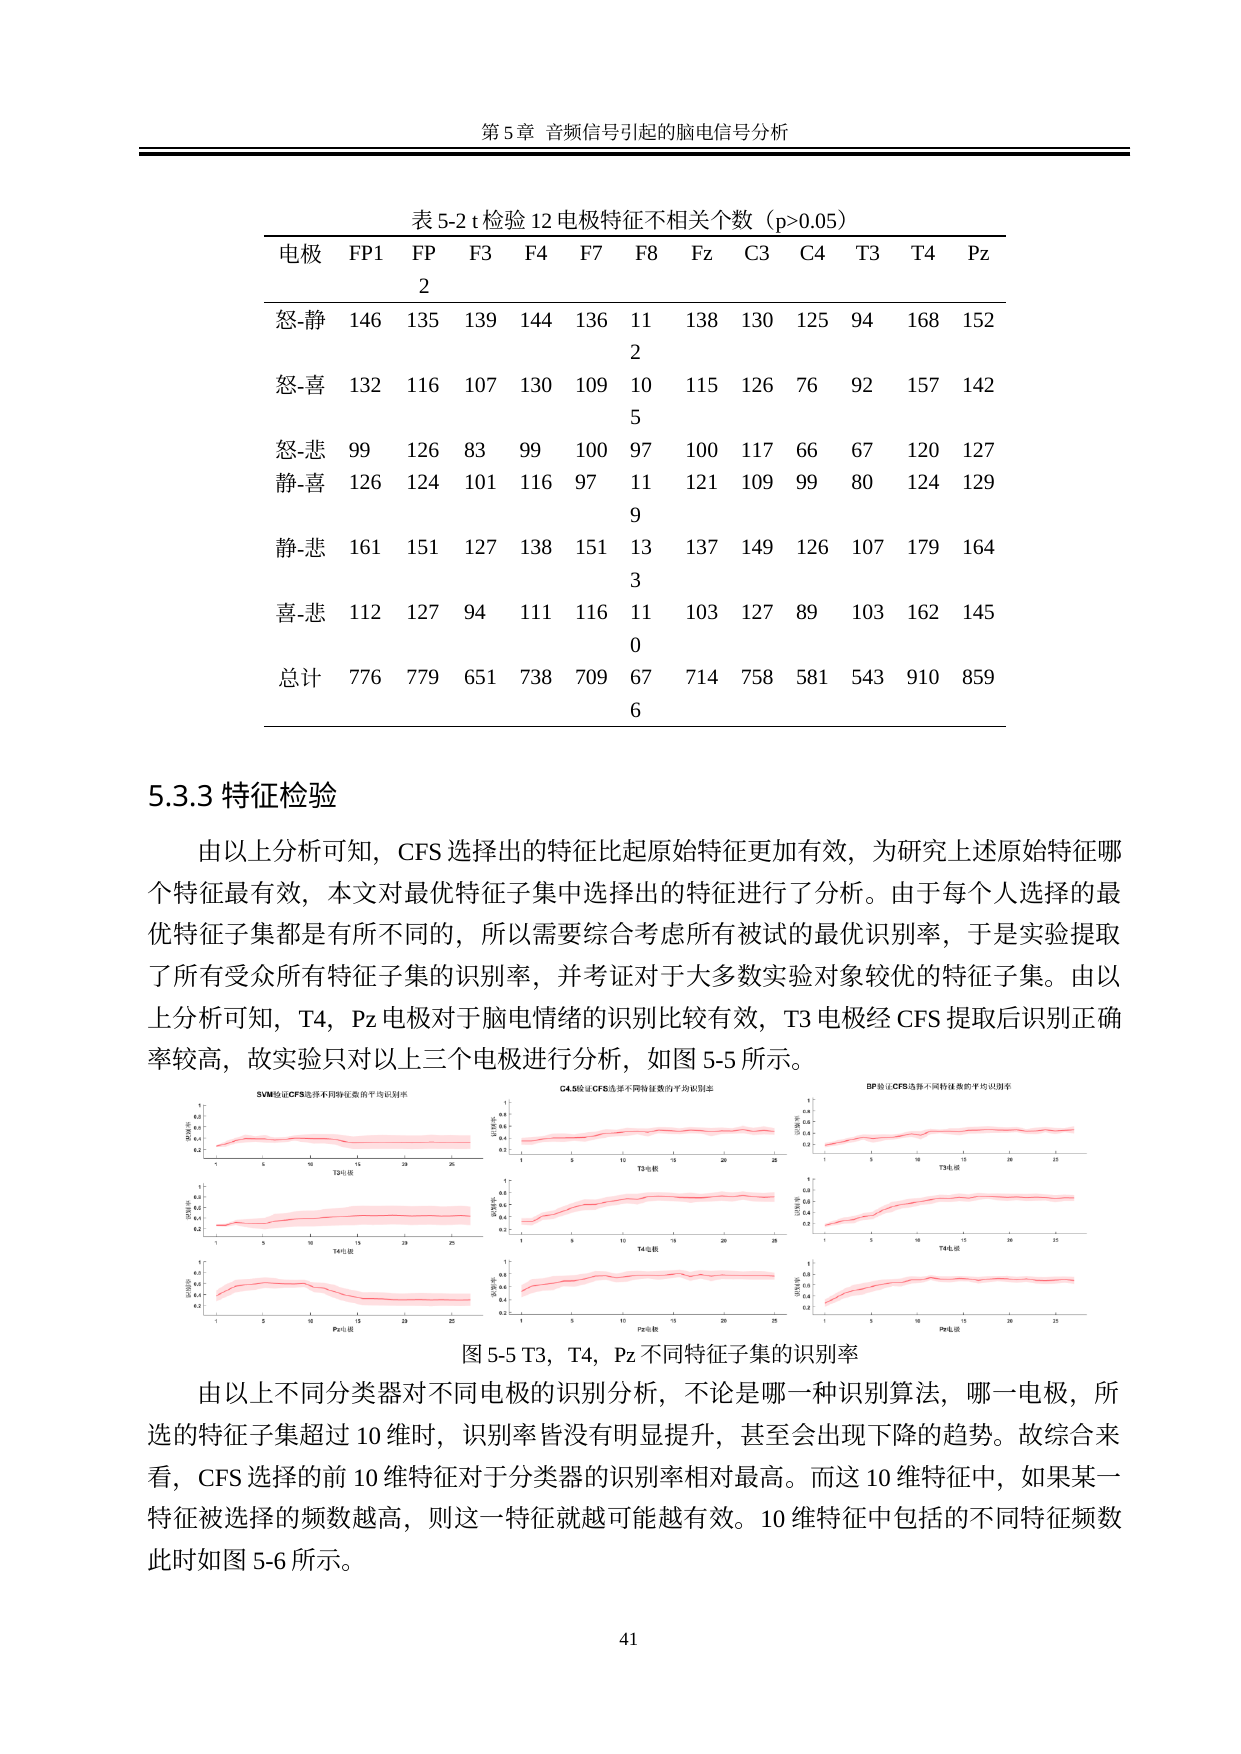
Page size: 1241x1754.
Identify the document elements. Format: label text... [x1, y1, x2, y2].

table_cell 162 [895, 596, 951, 661]
text 图5-5 T3，T4，Pz不同特征子集的识别率 [148, 1337, 1122, 1369]
table_cell 581 [785, 661, 840, 726]
table_cell 105 [619, 368, 674, 433]
table_cell 776 [337, 661, 395, 726]
table_cell 161 [337, 531, 395, 596]
table_cell 127 [729, 596, 784, 661]
table_cell 121 [674, 466, 729, 531]
table_cell 133 [619, 531, 674, 596]
table_cell 109 [564, 368, 619, 433]
table_cell 124 [395, 466, 453, 531]
table_header T3 [840, 237, 895, 301]
table_cell 758 [729, 661, 784, 726]
table_cell 97 [564, 466, 619, 531]
table_cell 709 [564, 661, 619, 726]
table_cell 总计 [264, 661, 337, 726]
text 由以上不同分类器对不同电极的识别分析，不论是哪一种识别算法，哪一电极，所选的特征子集超过10维时，识别率皆没有明显提升，甚至会出现下降的趋势。故综合来看，CFS选择的前10维特征对于分类器的识别率相对最高。而这10维特征中，如果某一特征被选择的频数越高，则这一特征就越可能越有效。10维特征中包括的不同特征频数此时如图5-6所示。 [148, 1369, 1122, 1578]
table_cell 116 [508, 466, 563, 531]
table_header FP1 [337, 237, 395, 301]
subtitle 5.3.3 特征检验 [148, 772, 1122, 814]
table_header C3 [729, 237, 784, 301]
table_cell 130 [729, 303, 784, 368]
table_header F3 [453, 237, 508, 301]
table_cell 99 [785, 466, 840, 531]
table_cell 喜-悲 [264, 596, 337, 661]
table_cell 109 [729, 466, 784, 531]
table_cell 543 [840, 661, 895, 726]
table_cell 怒-悲 [264, 433, 337, 466]
table_header 电极 [264, 237, 337, 301]
table_cell 116 [564, 596, 619, 661]
table_cell 112 [337, 596, 395, 661]
table_cell 静-悲 [264, 531, 337, 596]
table_cell 129 [951, 466, 1006, 531]
table_cell 738 [508, 661, 563, 726]
table_cell 怒-静 [264, 303, 337, 368]
table_cell 119 [619, 466, 674, 531]
table_cell 124 [895, 466, 951, 531]
table_header FP2 [395, 237, 453, 301]
table_cell 779 [395, 661, 453, 726]
table_cell 67 [840, 433, 895, 466]
table_cell 152 [951, 303, 1006, 368]
table_cell 92 [840, 368, 895, 433]
table_cell 132 [337, 368, 395, 433]
table_cell 126 [337, 466, 395, 531]
table_cell 859 [951, 661, 1006, 726]
table_cell 910 [895, 661, 951, 726]
table_cell 142 [951, 368, 1006, 433]
table_cell 76 [785, 368, 840, 433]
table_cell 99 [337, 433, 395, 466]
table_cell 89 [785, 596, 840, 661]
table_cell 149 [729, 531, 784, 596]
table_cell 138 [674, 303, 729, 368]
table_cell 151 [564, 531, 619, 596]
table_cell 164 [951, 531, 1006, 596]
picture [180, 1078, 1090, 1336]
table_cell 120 [895, 433, 951, 466]
table_cell 126 [395, 433, 453, 466]
table_cell 94 [453, 596, 508, 661]
table_cell 80 [840, 466, 895, 531]
table_cell 101 [453, 466, 508, 531]
table_cell 651 [453, 661, 508, 726]
table_cell 135 [395, 303, 453, 368]
table_cell 168 [895, 303, 951, 368]
table_cell 125 [785, 303, 840, 368]
table_header F4 [508, 237, 563, 301]
table_cell 111 [508, 596, 563, 661]
table_cell 127 [395, 596, 453, 661]
table_cell 676 [619, 661, 674, 726]
table_cell 138 [508, 531, 563, 596]
table_cell 97 [619, 433, 674, 466]
table_cell 144 [508, 303, 563, 368]
table_cell 112 [619, 303, 674, 368]
table_cell 静-喜 [264, 466, 337, 531]
table_cell 127 [951, 433, 1006, 466]
table_header Pz [951, 237, 1006, 301]
table_cell 103 [840, 596, 895, 661]
table_cell 115 [674, 368, 729, 433]
table_cell 110 [619, 596, 674, 661]
table_cell 99 [508, 433, 563, 466]
table_cell 66 [785, 433, 840, 466]
table_header Fz [674, 237, 729, 301]
table_cell 127 [453, 531, 508, 596]
table_header F7 [564, 237, 619, 301]
table_header T4 [895, 237, 951, 301]
table_cell 116 [395, 368, 453, 433]
table_cell 136 [564, 303, 619, 368]
table_cell 100 [564, 433, 619, 466]
table_cell 126 [729, 368, 784, 433]
table_header F8 [619, 237, 674, 301]
table_cell 83 [453, 433, 508, 466]
table_cell 126 [785, 531, 840, 596]
table_cell 145 [951, 596, 1006, 661]
table_cell 94 [840, 303, 895, 368]
table_cell 103 [674, 596, 729, 661]
table_cell 714 [674, 661, 729, 726]
table_cell 怒-喜 [264, 368, 337, 433]
table_cell 107 [840, 531, 895, 596]
table_cell 130 [508, 368, 563, 433]
text 由以上分析可知，CFS选择出的特征比起原始特征更加有效，为研究上述原始特征哪个特征最有效，本文对最优特征子集中选择出的特征进行了分析。由于每个人选择的最优特征子集都是有所不同的，所以需要综合考虑所有被试的最优识别率，于是实验提取了所有受众所有特征子集的识别率，并考证对于大多数实验对象较优的特征子集。由以上分析可知，T4，Pz电极对于脑电情绪的识别比较有效，T3电极经CFS提取后识别正确率较高，故实验只对以上三个电极进行分析，如图5-5所示。 [148, 827, 1122, 1077]
table_cell 146 [337, 303, 395, 368]
table_cell 100 [674, 433, 729, 466]
table_cell 157 [895, 368, 951, 433]
table_cell 117 [729, 433, 784, 466]
text 表5-2 t检验12电极特征不相关个数（p>0.05） [148, 202, 1122, 235]
table_header C4 [785, 237, 840, 301]
table_cell 151 [395, 531, 453, 596]
table_cell 137 [674, 531, 729, 596]
table_cell 107 [453, 368, 508, 433]
table_cell 179 [895, 531, 951, 596]
table_cell 139 [453, 303, 508, 368]
